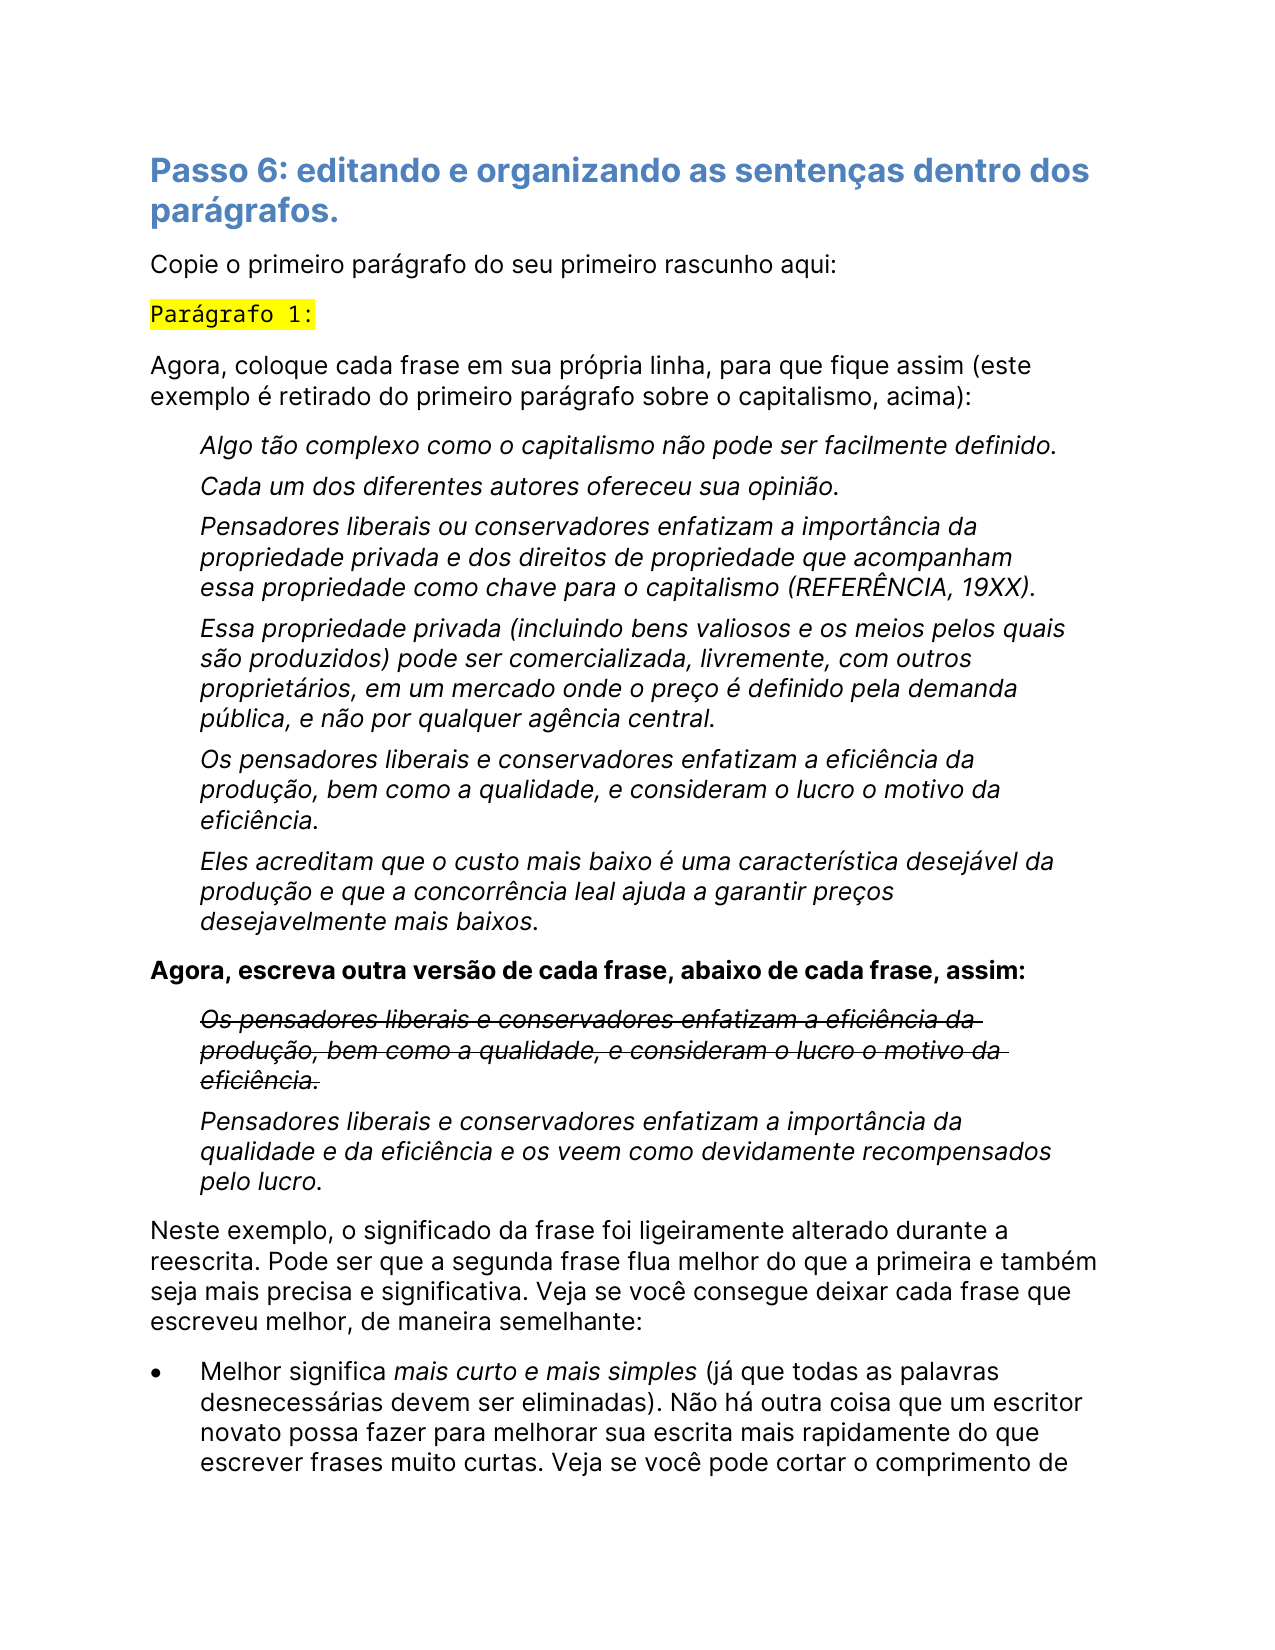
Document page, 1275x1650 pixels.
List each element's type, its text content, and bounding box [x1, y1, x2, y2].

text Os pensadores liberais e conservadores enfatizam a eficiência da produção, bem como a qualidade, e consideram o lucro o motivo da eficiência. [200, 744, 1075, 835]
text Eles acreditam que o custo mais baixo é uma característica desejável da produção e que a concorrência leal ajuda a garantir preços desejavelmente mais baixos. [200, 846, 1075, 937]
text Algo tão complexo como o capitalismo não pode ser facilmente definido. [200, 430, 1075, 460]
text Cada um dos diferentes autores ofereceu sua opinião. [200, 471, 1075, 501]
text Pensadores liberais ou conservadores enfatizam a importância da propriedade privada e dos direitos de propriedade que acompanham essa propriedade como chave para o capitalismo (REFERÊNCIA, 19XX). [200, 511, 1075, 602]
subtitle Passo 6: editando e organizando as sentenças dentro dos parágrafos. [150, 150, 1125, 231]
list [150, 1356, 1125, 1478]
text Parágrafo 1: [150, 298, 1125, 330]
text Os pensadores liberais e conservadores enfatizam a eficiência da produção, bem como a qualidade, e consideram o lucro o motivo da eficiência. [200, 1004, 1075, 1095]
text Pensadores liberais e conservadores enfatizam a importância da qualidade e da eficiência e os veem como devidamente recompensados pelo lucro. [200, 1106, 1075, 1197]
text Agora, coloque cada frase em sua própria linha, para que fique assim (este exemplo é retirado do primeiro parágrafo sobre o capitalismo, acima): [150, 351, 1125, 411]
text Neste exemplo, o significado da frase foi ligeiramente alterado durante a reescrita. Pode ser que a segunda frase flua melhor do que a primeira e também seja mais precisa e significativa. Veja se você consegue deixar cada frase que escreveu melhor, de maneira semelhante: [150, 1216, 1125, 1337]
text Agora, escreva outra versão de cada frase, abaixo de cada frase, assim: [150, 955, 1125, 986]
text Copie o primeiro parágrafo do seu primeiro rascunho aqui: [150, 249, 1125, 280]
text Essa propriedade privada (incluindo bens valiosos e os meios pelos quais são produzidos) pode ser comercializada, livremente, com outros proprietários, em um mercado onde o preço é definido pela demanda pública, e não por qualquer agência central. [200, 613, 1075, 734]
